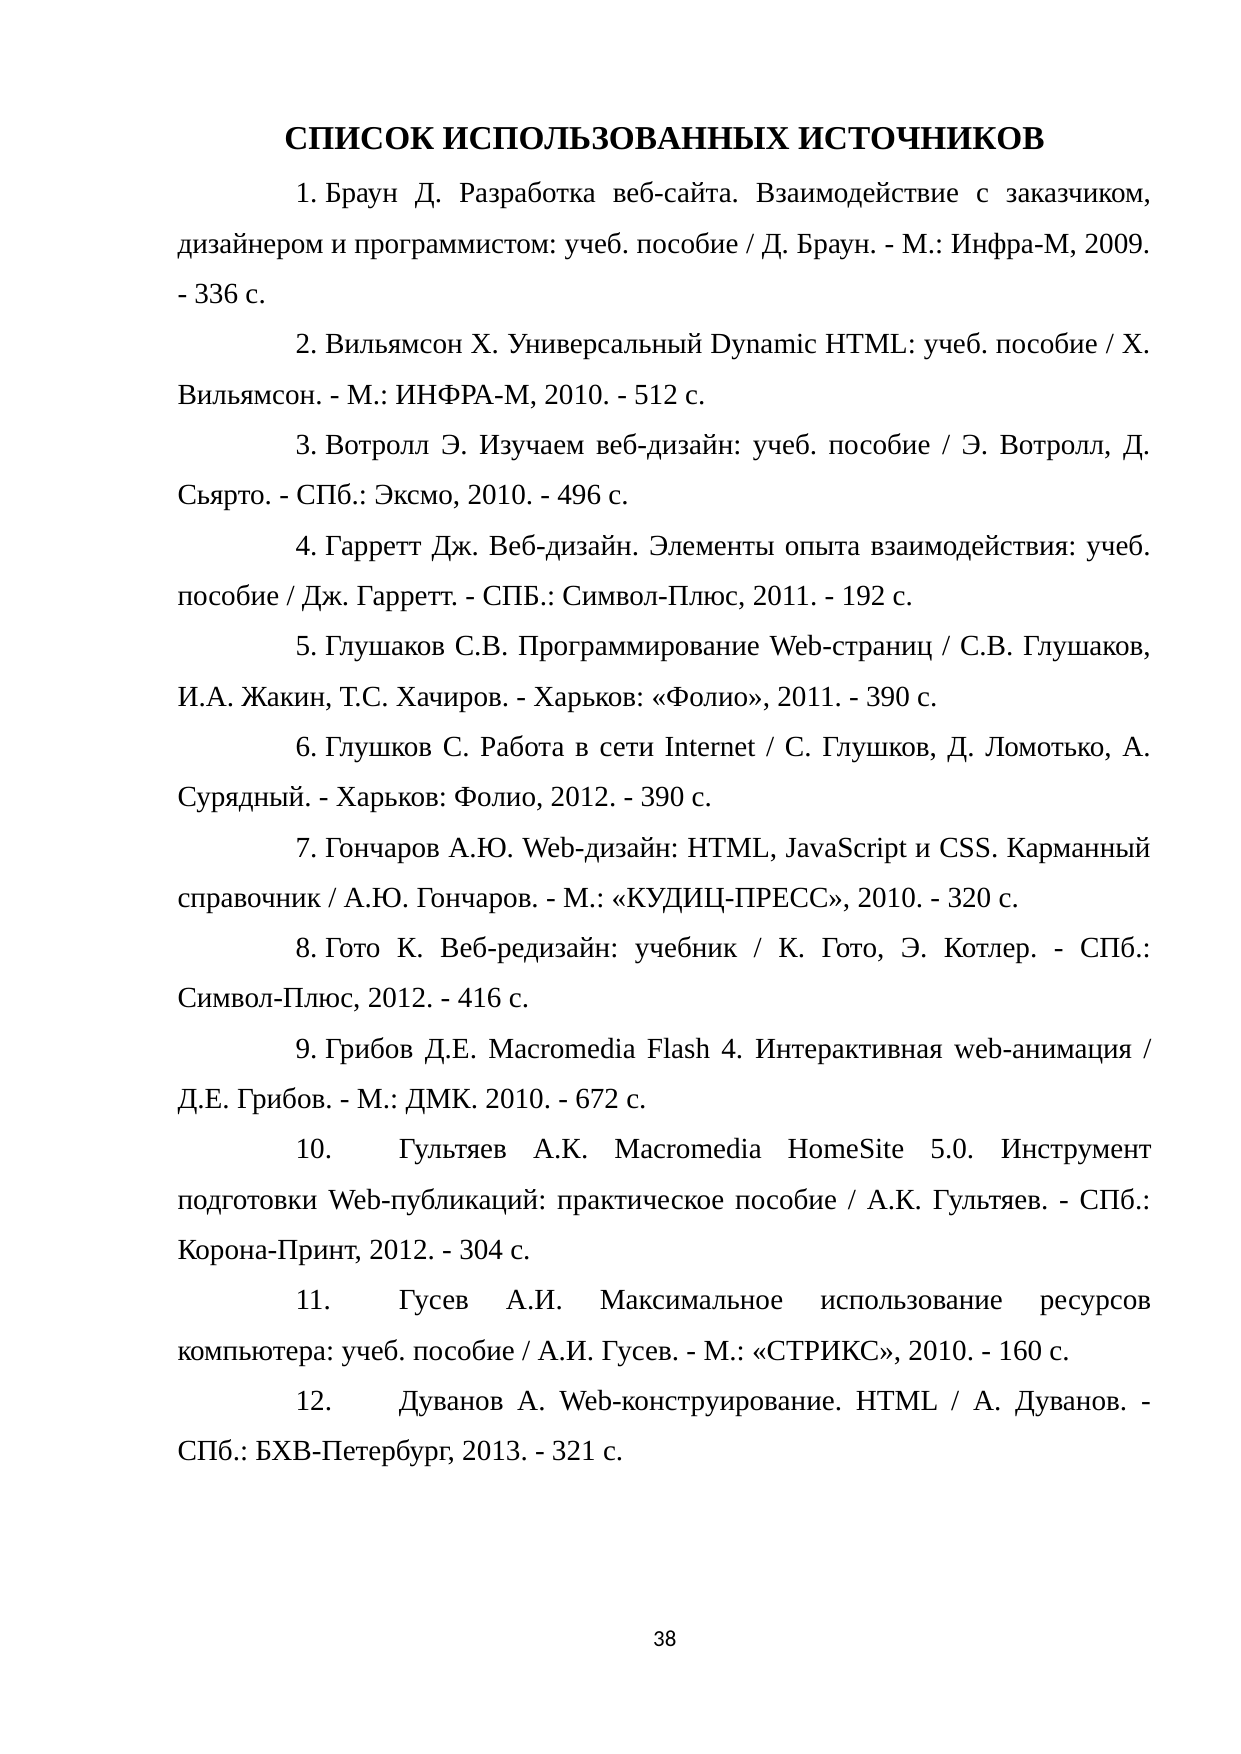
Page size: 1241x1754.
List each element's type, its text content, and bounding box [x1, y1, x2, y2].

list Глушков С. Работа в сети Internet / С. Глушков, Д. Ломотько, А. Сурядный. - Харьков: Фолио, 2012. - 390 с. [177, 729, 1152, 813]
list Дуванов А. Web-конструирование. HTML / А. Дуванов. - СПб.: БХВ-Петербург, 2013. - 321 с. [177, 1383, 1152, 1467]
list Гультяев А.К. Macromedia HomeSite 5.0. Инструмент подготовки Web-публикаций: практическое пособие / А.К. Гультяев. - СПб.: Корона-Принт, 2012. - 304 с. [177, 1132, 1152, 1266]
list Гото К. Веб-редизайн: учебник / К. Гото, Э. Котлер. - СПб.: Символ-Плюс, 2012. - 416 с. [177, 930, 1152, 1014]
list Гусев А.И. Максимальное использование ресурсов компьютера: учеб. пособие / А.И. Гусев. - М.: «СТРИКС», 2010. - 160 с. [177, 1282, 1152, 1366]
list Вотролл Э. Изучаем веб-дизайн: учеб. пособие / Э. Вотролл, Д. Сьярто. - СПб.: Эксмо, 2010. - 496 с. [177, 427, 1152, 511]
list Глушаков С.В. Программирование Web-страниц / С.В. Глушаков, И.А. Жакин, Т.С. Хачиров. - Харьков: «Фолио», 2011. - 390 с. [177, 628, 1152, 712]
list Список использованных источников [177, 118, 1152, 156]
list Вильямсон Х. Универсальный Dynamic HTML: учеб. пособие / Х. Вильямсон. - М.: ИНФРА-М, 2010. - 512 с. [177, 327, 1152, 410]
list Гарретт Дж. Веб-дизайн. Элементы опыта взаимодействия: учеб. пособие / Дж. Гарретт. - СПБ.: Символ-Плюс, 2011. - 192 с. [177, 528, 1152, 612]
list Грибов Д.Е. Macromedia Flash 4. Интерактивная web-анимация / Д.Е. Грибов. - М.: ДМК. 2010. - 672 с. [177, 1031, 1152, 1115]
list Гончаров А.Ю. Web-дизайн: HTML, JavaScript и CSS. Карманный справочник / А.Ю. Гончаров. - М.: «КУДИЦ-ПРЕСС», 2010. - 320 с. [177, 830, 1152, 913]
list Браун Д. Разработка веб-сайта. Взаимодействие с заказчиком, дизайнером и программистом: учеб. пособие / Д. Браун. - М.: Инфра-М, 2009. - 336 с. [177, 176, 1152, 310]
